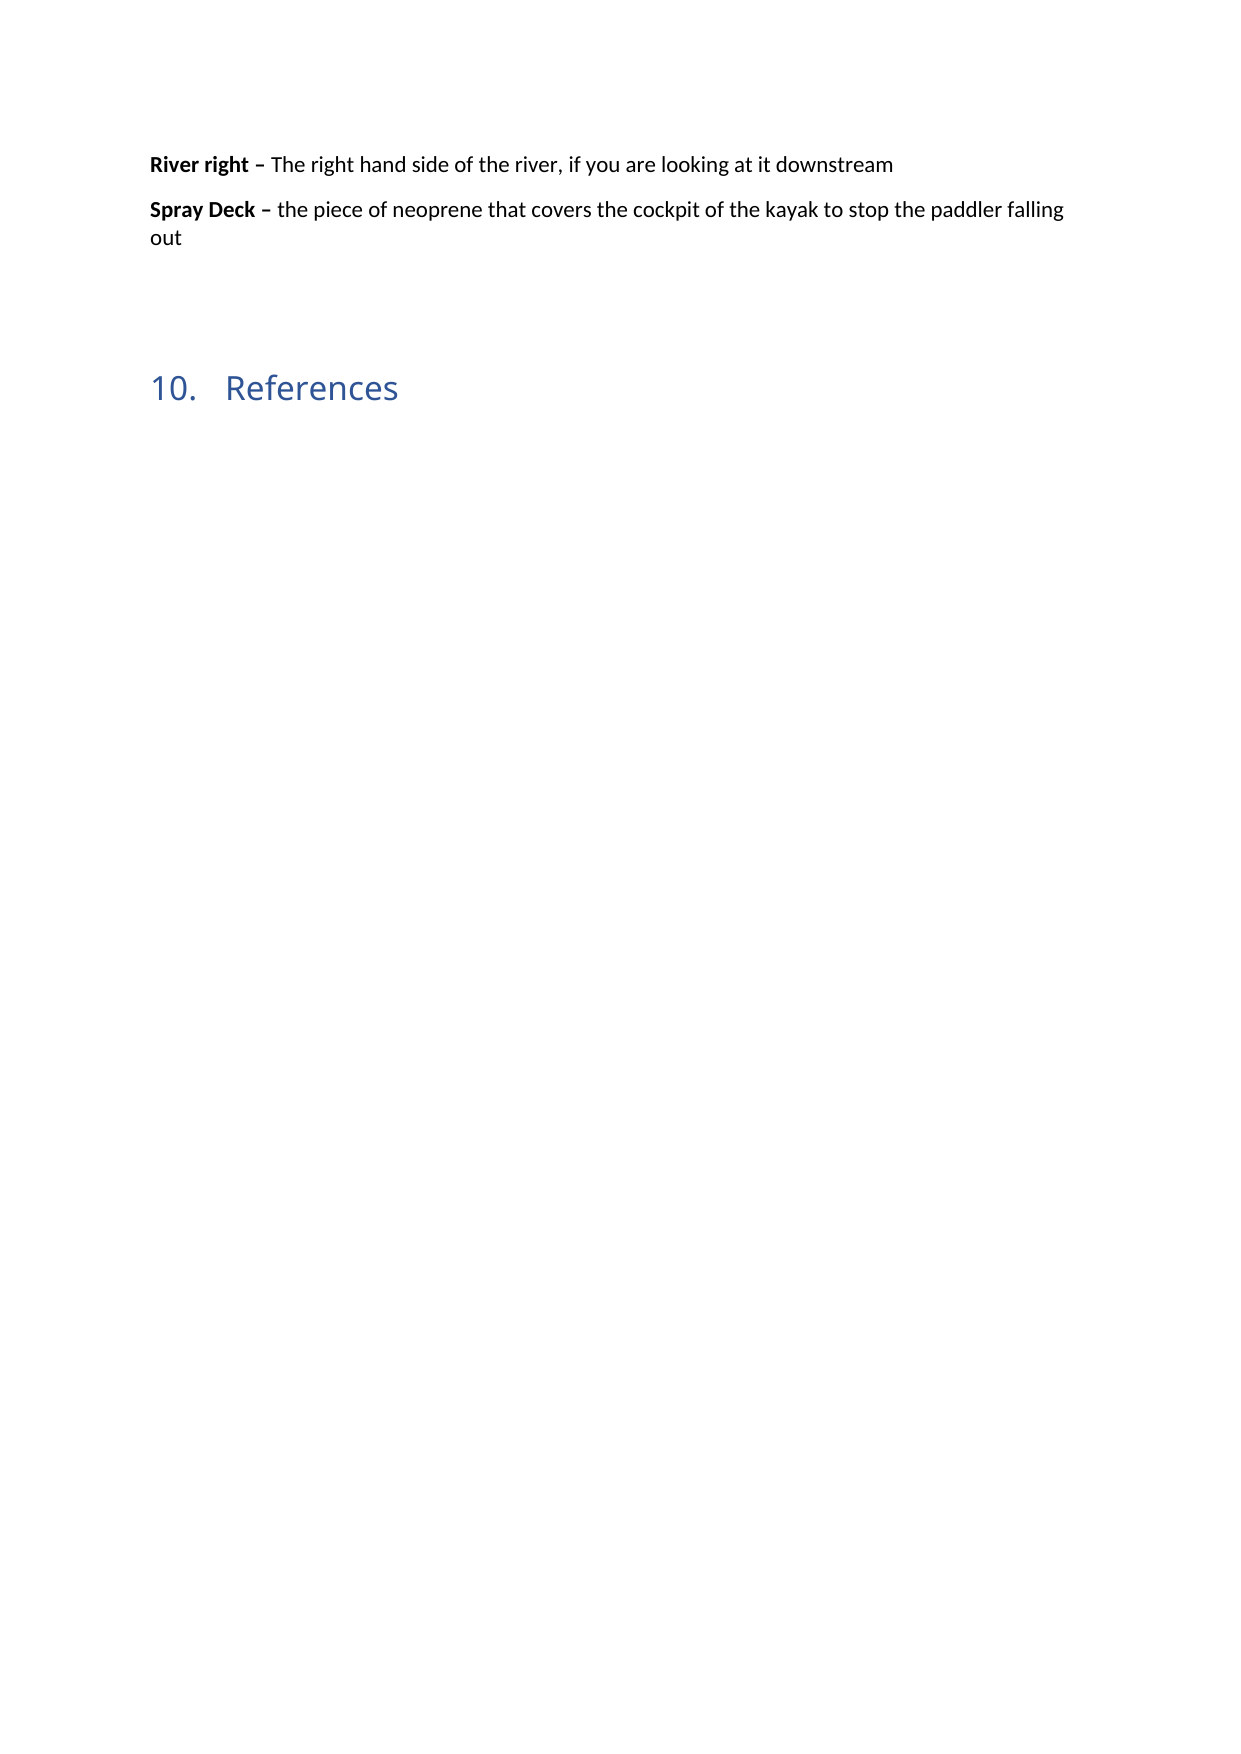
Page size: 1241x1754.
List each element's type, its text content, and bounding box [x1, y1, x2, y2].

text Spray Deck – the piece of neoprene that covers the cockpit of the kayak to stop the paddler falling out [150, 195, 1090, 251]
text River right – The right hand side of the river, if you are looking at it downstream [150, 150, 1090, 178]
subtitle References [150, 365, 1090, 411]
